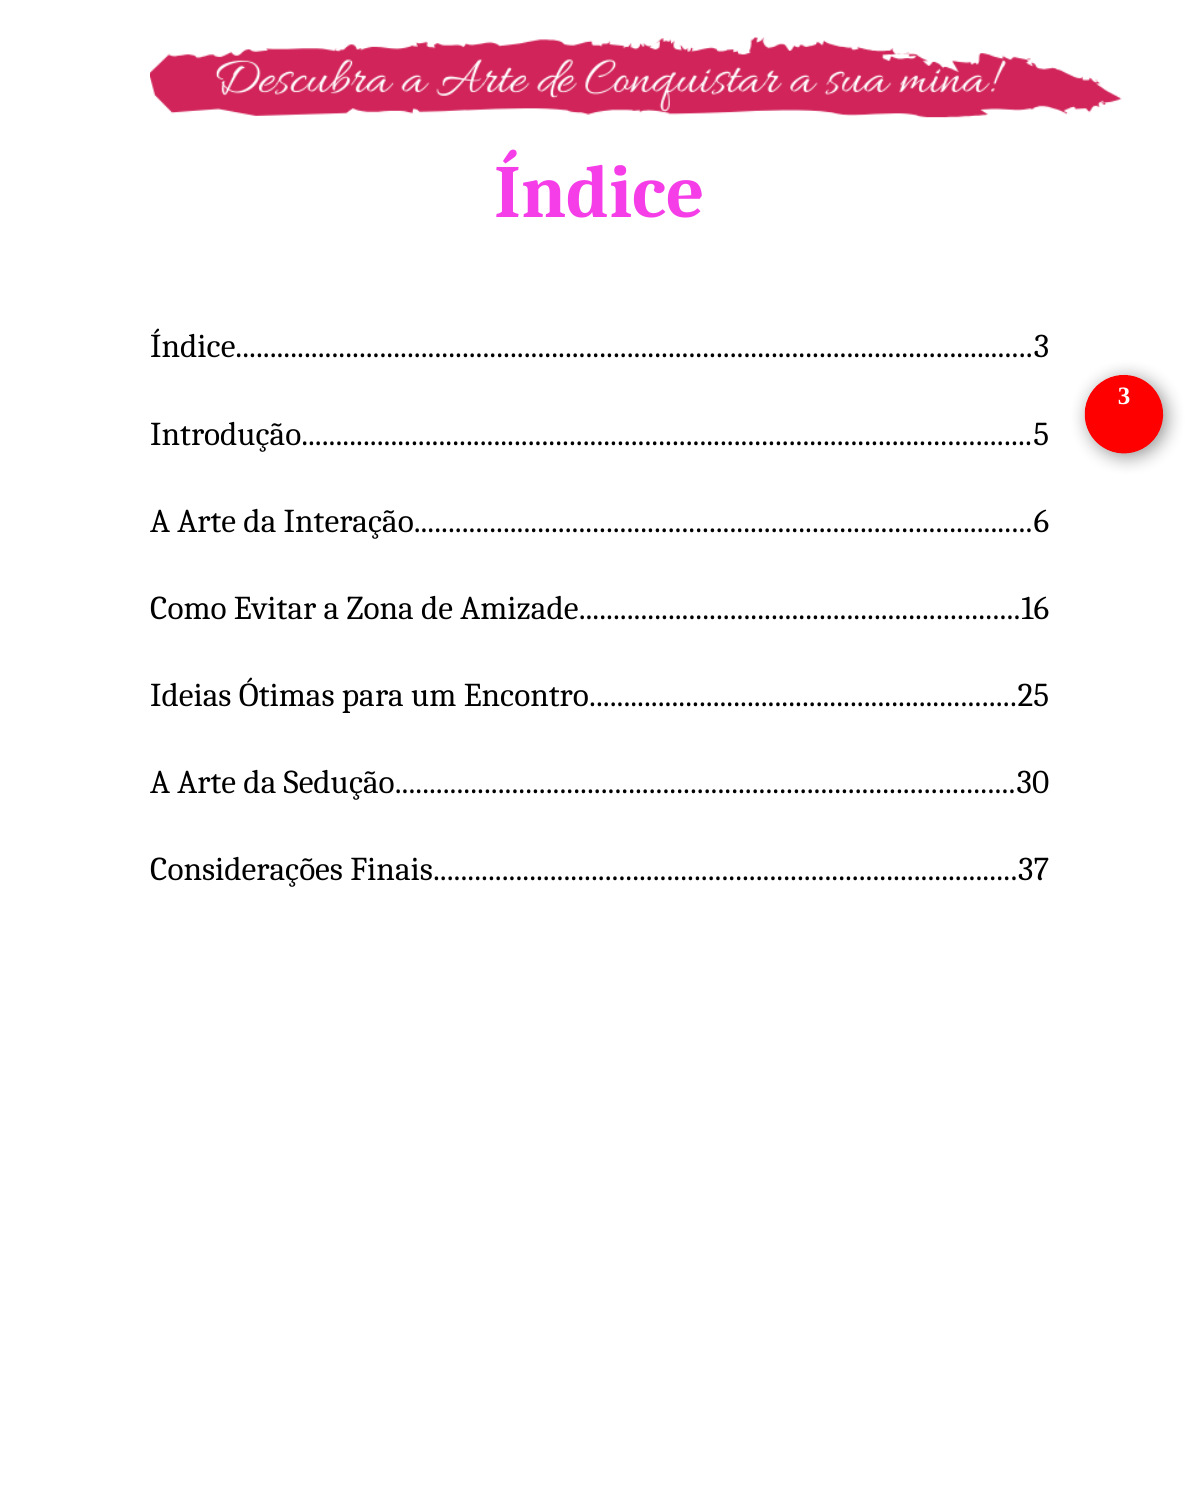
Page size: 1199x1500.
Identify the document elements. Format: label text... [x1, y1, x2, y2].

text Ideias Ótimas para um Encontro 25 [150, 676, 1049, 714]
subtitle Índice [150, 150, 1049, 328]
text Introdução 5 [150, 415, 1049, 453]
text Como Evitar a Zona de Amizade 16 [150, 589, 1049, 627]
text Considerações Finais 37 [150, 850, 1049, 889]
text A Arte da Interação 6 [150, 502, 1049, 540]
text A Arte da Sedução 30 [150, 763, 1049, 802]
text Índice 3 [150, 328, 1049, 366]
picture [150, 37, 1124, 121]
